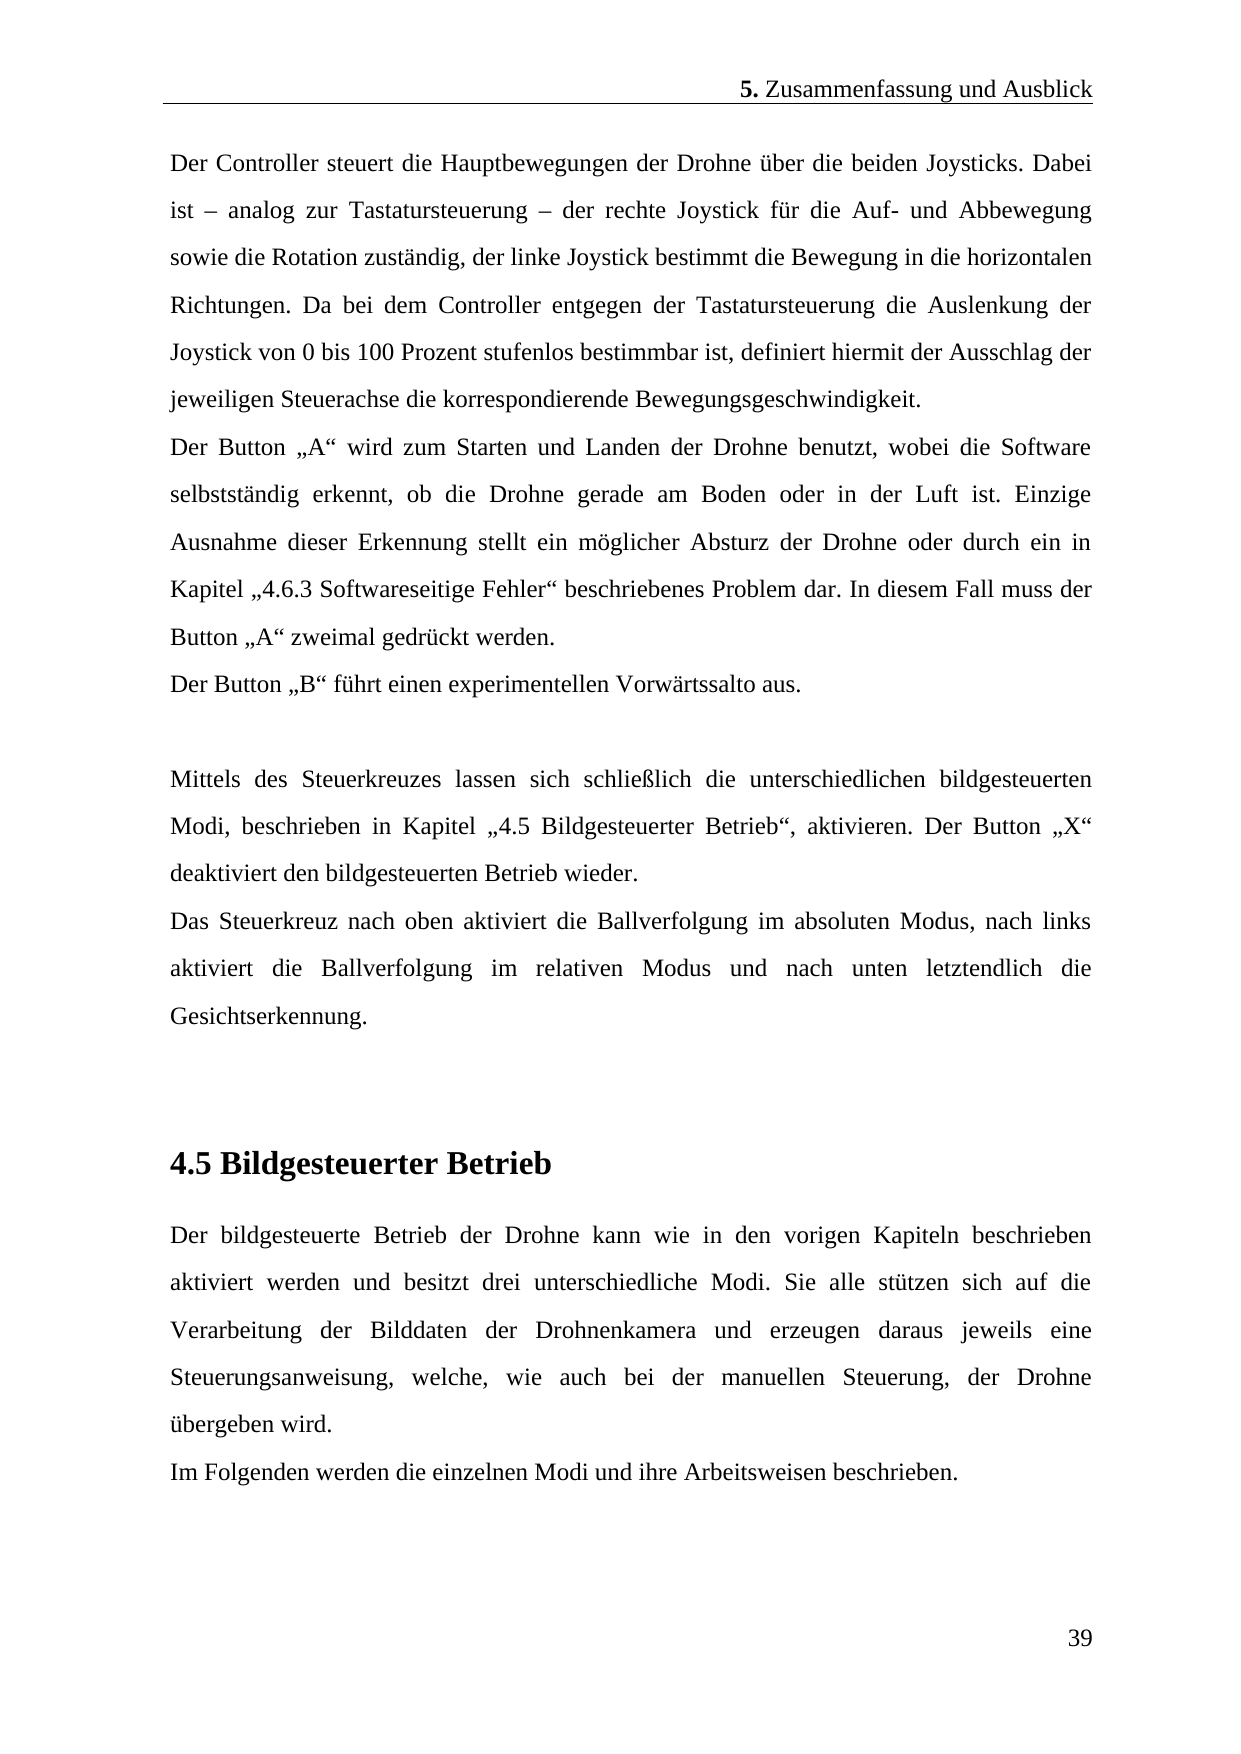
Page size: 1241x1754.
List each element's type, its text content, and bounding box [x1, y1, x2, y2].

text Der Controller steuert die Hauptbewegungen der Drohne über die beiden Joysticks. Dabei ist – analog zur Tastatursteuerung – der rechte Joystick für die Auf- und Abbewegung sowie die Rotation zuständig, der linke Joystick bestimmt die Bewegung in die horizontalen Richtungen. Da bei dem Controller entgegen der Tastatursteuerung die Auslenkung der Joystick von 0 bis 100 Prozent stufenlos bestimmbar ist, definiert hiermit der Ausschlag der jeweiligen Steuerachse die korrespondierende Bewegungsgeschwindigkeit. [170, 148, 1093, 413]
text Der bildgesteuerte Betrieb der Drohne kann wie in den vorigen Kapiteln beschrieben aktiviert werden und besitzt drei unterschiedliche Modi. Sie alle stützen sich auf die Verarbeitung der Bilddaten der Drohnenkamera und erzeugen daraus jeweils eine Steuerungsanweisung, welche, wie auch bei der manuellen Steuerung, der Drohne übergeben wird. [170, 1220, 1093, 1438]
text Der Button „B“ führt einen experimentellen Vorwärtssalto aus. [170, 669, 1093, 698]
text Mittels des Steuerkreuzes lassen sich schließlich die unterschiedlichen bildgesteuerten Modi, beschrieben in Kapitel „4.5 Bildgesteuerter Betrieb“, aktivieren. Der Button „X“ deaktiviert den bildgesteuerten Betrieb wieder. [170, 764, 1093, 887]
text Das Steuerkreuz nach oben aktiviert die Ballverfolgung im absoluten Modus, nach links aktiviert die Ballverfolgung im relativen Modus und nach unten letztendlich die Gesichtserkennung. [170, 906, 1093, 1029]
text Der Button „A“ wird zum Starten und Landen der Drohne benutzt, wobei die Software selbstständig erkennt, ob die Drohne gerade am Boden oder in der Luft ist. Einzige Ausnahme dieser Erkennung stellt ein möglicher Absturz der Drohne oder durch ein in Kapitel „4.6.3 Softwareseitige Fehler“ beschriebenes Problem dar. In diesem Fall muss der Button „A“ zweimal gedrückt werden. [170, 432, 1093, 650]
text Im Folgenden werden die einzelnen Modi und ihre Arbeitsweisen beschrieben. [170, 1457, 1093, 1486]
subtitle 4.5 Bildgesteuerter Betrieb [170, 1143, 1093, 1182]
